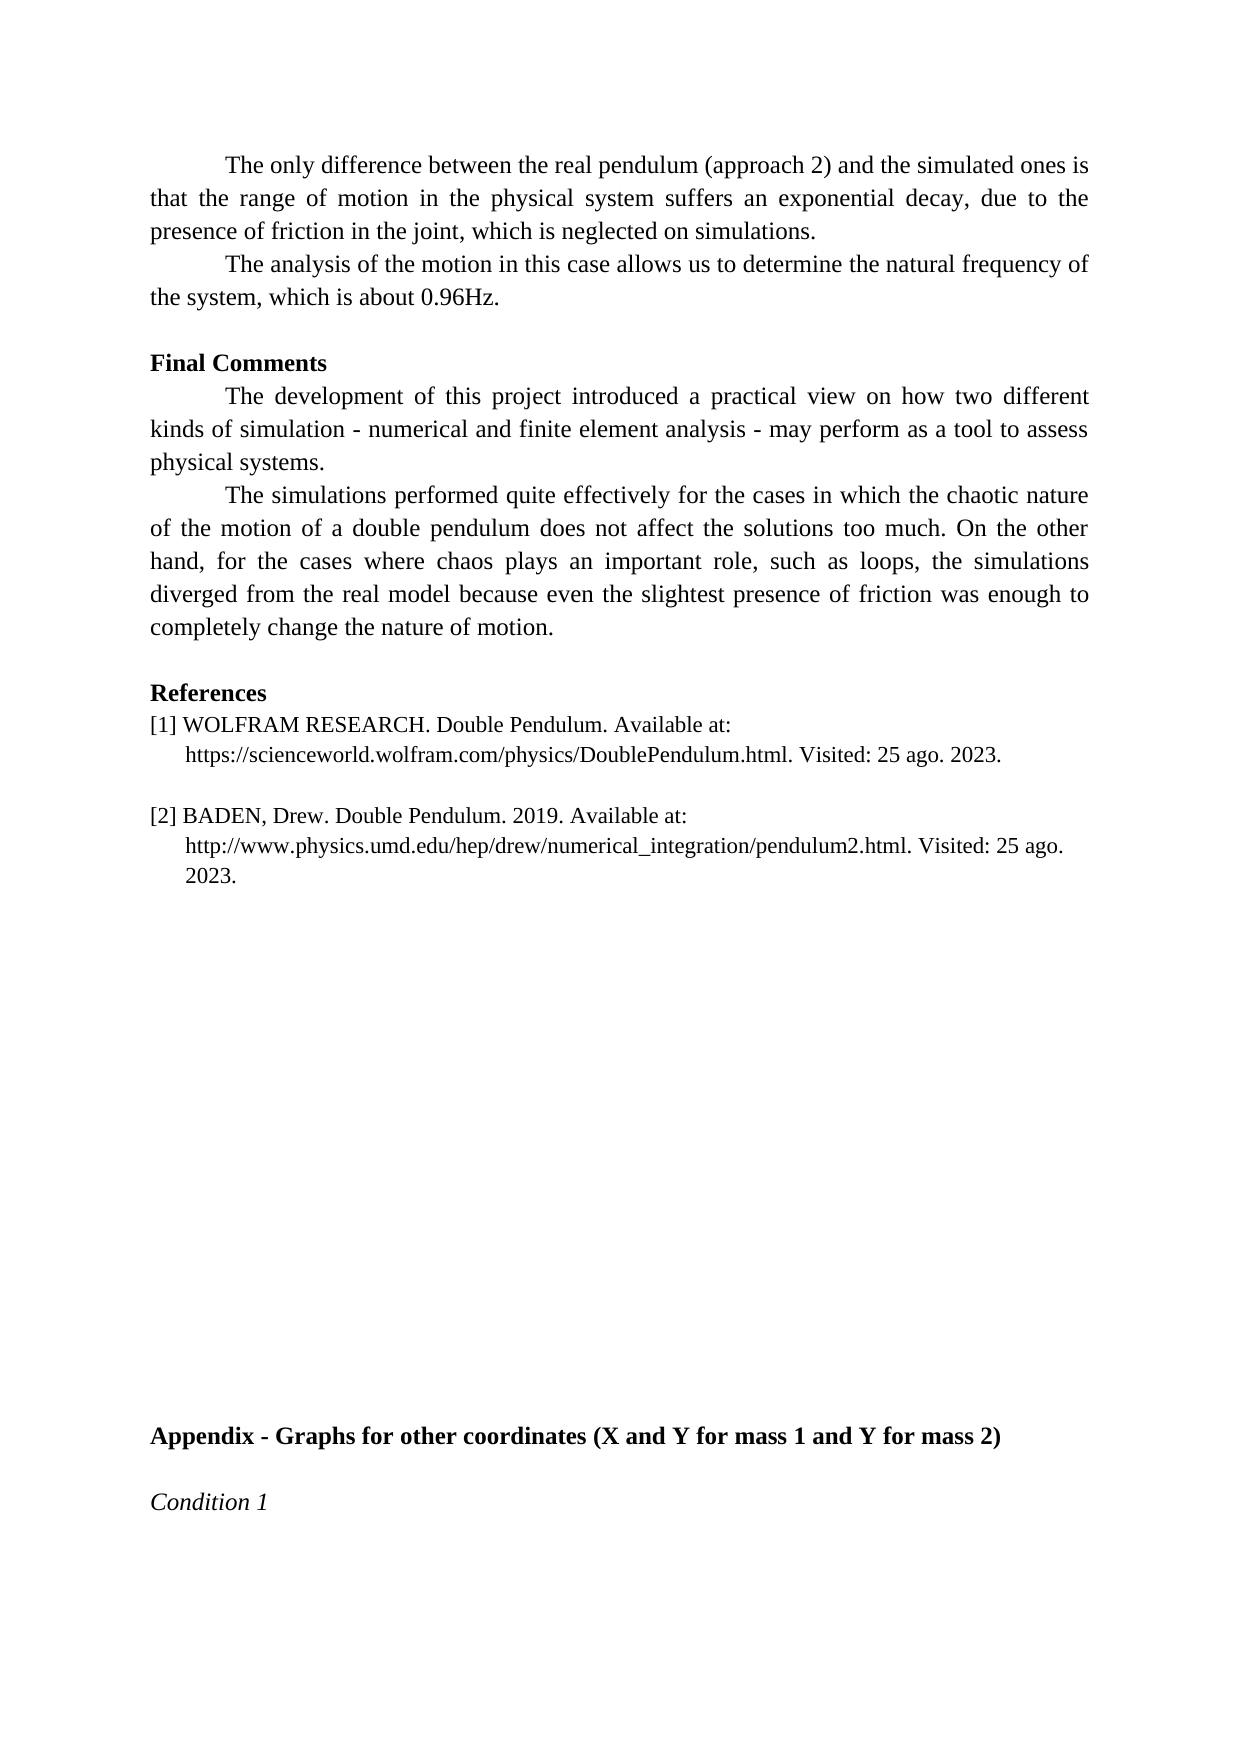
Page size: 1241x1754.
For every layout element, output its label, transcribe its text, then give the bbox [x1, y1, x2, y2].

text References [150, 678, 1090, 707]
text http://www.physics.umd.edu/hep/drew/numerical_integration/pendulum2.html. Visited: 25 ago. [150, 832, 1090, 858]
text [1] WOLFRAM RESEARCH. Double Pendulum. Available at: [150, 711, 1090, 738]
text Appendix - Graphs for other coordinates (X and Y for mass 1 and Y for mass 2) [150, 1421, 1090, 1450]
text Final Comments [150, 348, 1090, 377]
text Condition 1 [150, 1487, 1090, 1516]
text https://scienceworld.wolfram.com/physics/DoublePendulum.html. Visited: 25 ago. 2023. [150, 742, 1090, 768]
text The analysis of the motion in this case allows us to determine the natural frequency of the system, which is about 0.96Hz. [150, 249, 1090, 311]
text 2023. [150, 862, 1090, 889]
text [2] BADEN, Drew. Double Pendulum. 2019. Available at: [150, 802, 1090, 828]
text The simulations performed quite effectively for the cases in which the chaotic nature of the motion of a double pendulum does not affect the solutions too much. On the other hand, for the cases where chaos plays an important role, such as loops, the simulations diverged from the real model because even the slightest presence of friction was enough to completely change the nature of motion. [150, 480, 1090, 641]
text The only difference between the real pendulum (approach 2) and the simulated ones is that the range of motion in the physical system suffers an exponential decay, due to the presence of friction in the joint, which is neglected on simulations. [150, 150, 1090, 245]
text The development of this project introduced a practical view on how two different kinds of simulation - numerical and finite element analysis - may perform as a tool to assess physical systems. [150, 381, 1090, 476]
